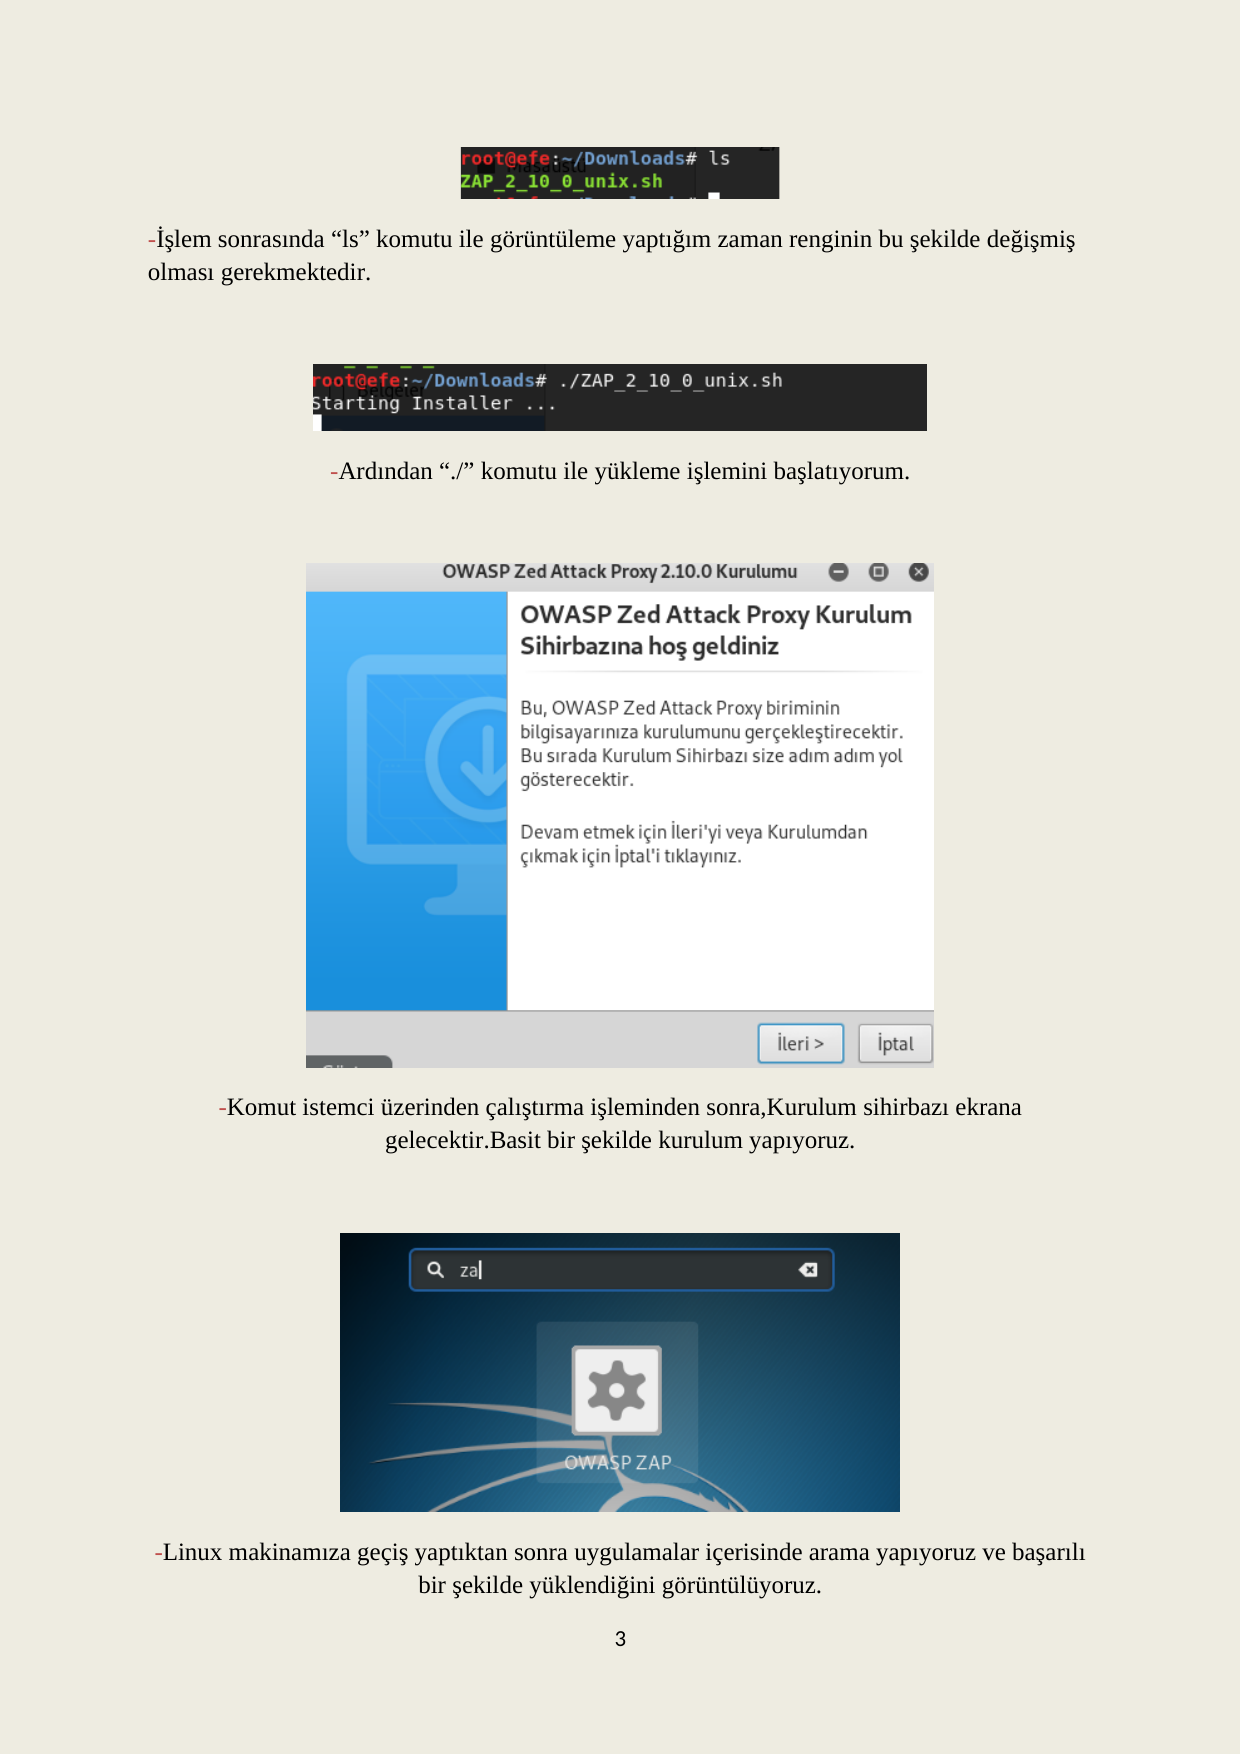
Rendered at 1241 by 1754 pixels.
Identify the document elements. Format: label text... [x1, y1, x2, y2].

picture [306, 563, 934, 1068]
picture [313, 364, 927, 431]
text -Ardından “./” komutu ile yükleme işlemini başlatıyorum. [148, 456, 1093, 485]
text -İşlem sonrasında “ls” komutu ile görüntüleme yaptığım zaman renginin bu şekilde değişmiş olması gerekmektedir. [148, 224, 1093, 286]
text -Komut istemci üzerinden çalıştırma işleminden sonra,Kurulum sihirbazı ekrana gelecektir.Basit bir şekilde kurulum yapıyoruz. [148, 1092, 1093, 1154]
text -Linux makinamıza geçiş yaptıktan sonra uygulamalar içerisinde arama yapıyoruz ve başarılı bir şekilde yüklendiğini görüntülüyoruz. [148, 1537, 1093, 1599]
picture [460, 147, 780, 199]
picture [340, 1233, 900, 1512]
